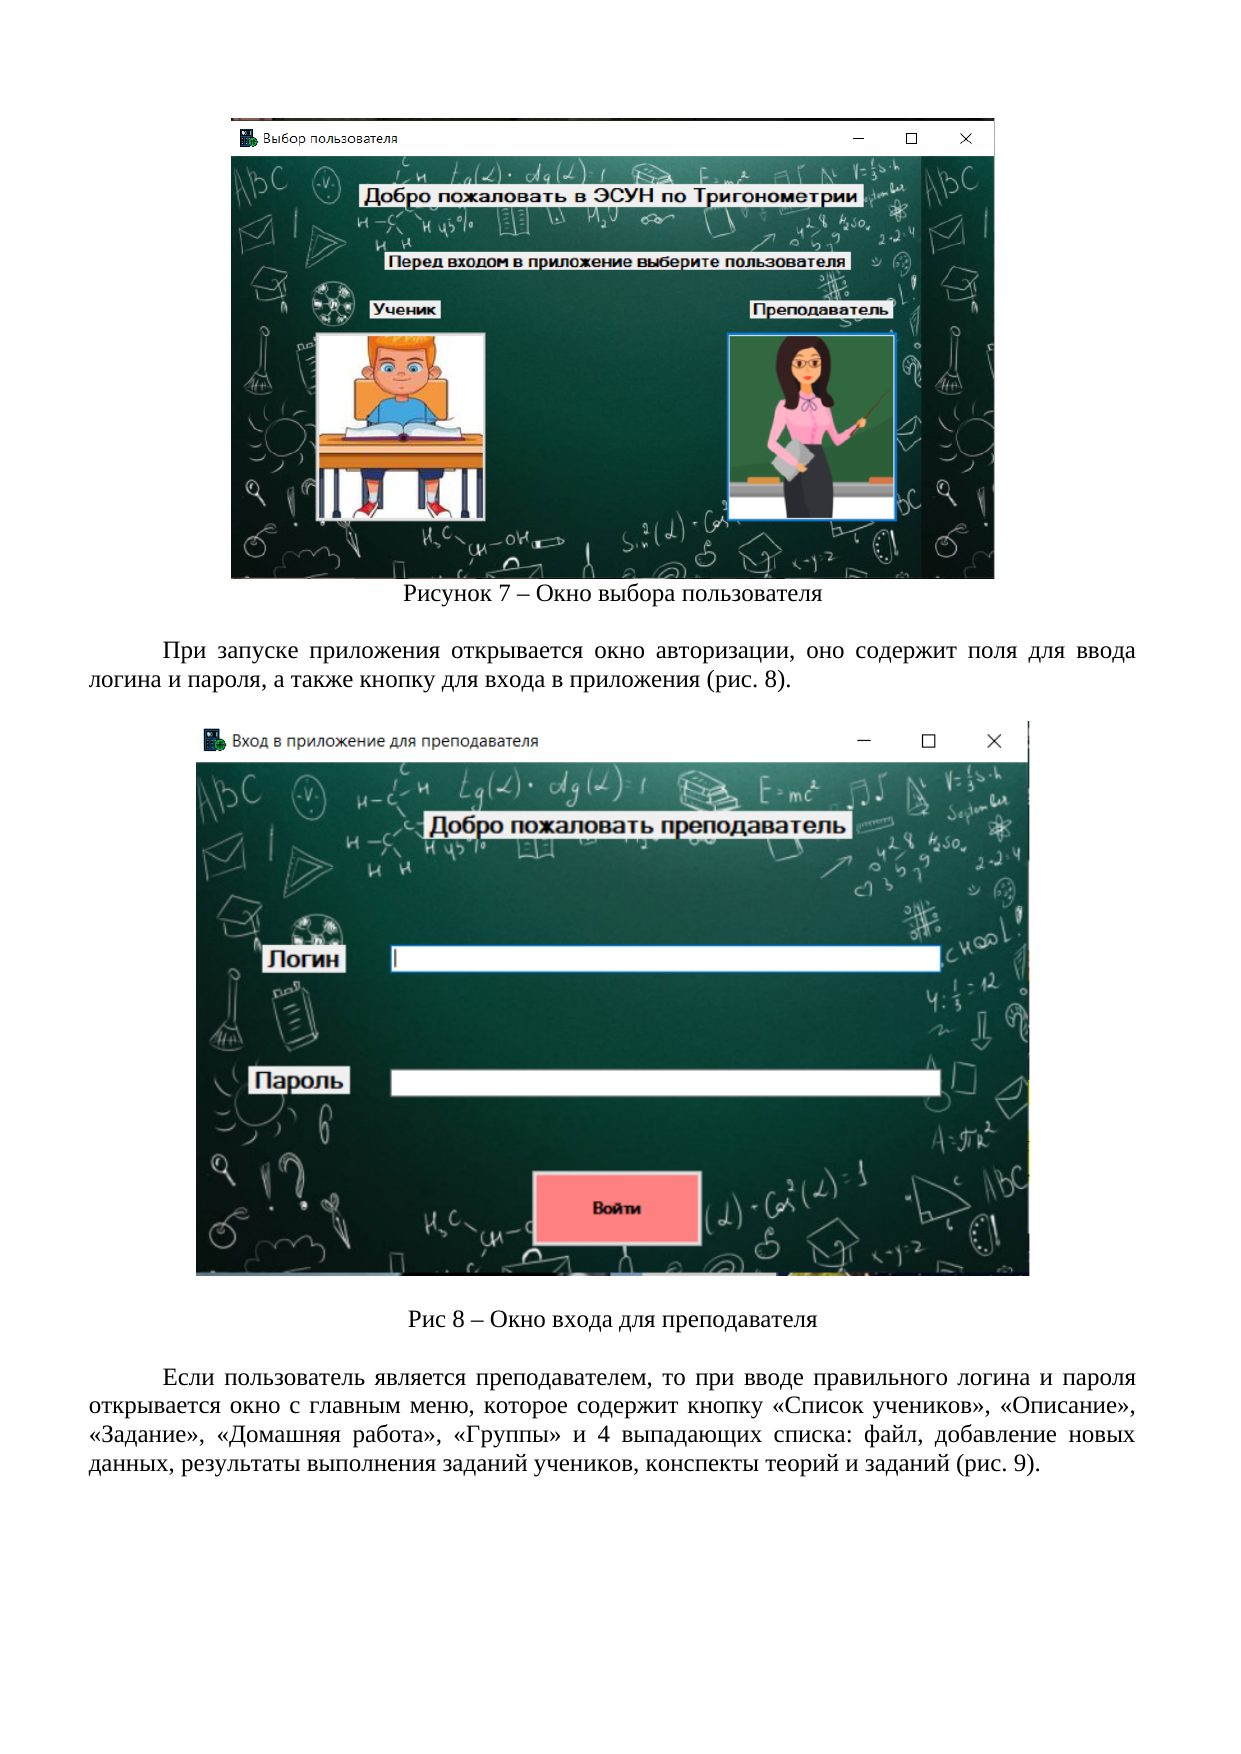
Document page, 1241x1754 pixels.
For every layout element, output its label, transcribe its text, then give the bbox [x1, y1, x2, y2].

text Рисунок 7 – Окно выбора пользователя [88, 578, 1137, 607]
picture [231, 118, 995, 579]
text При запуске приложения открывается окно авторизации, оно содержит поля для ввода логина и пароля, а также кнопку для входа в приложения (рис. 8). [88, 636, 1137, 693]
picture [196, 721, 1030, 1276]
text Если пользователь является преподавателем, то при вводе правильного логина и пароля открывается окно с главным меню, которое содержит кнопку «Список учеников», «Описание», «Задание», «Домашняя работа», «Группы» и 4 выпадающих списка: файл, добавление новых данных, результаты выполнения заданий учеников, конспекты теорий и заданий (рис. 9). [88, 1362, 1137, 1477]
text Рис 8 – Окно входа для преподавателя [88, 1304, 1137, 1333]
